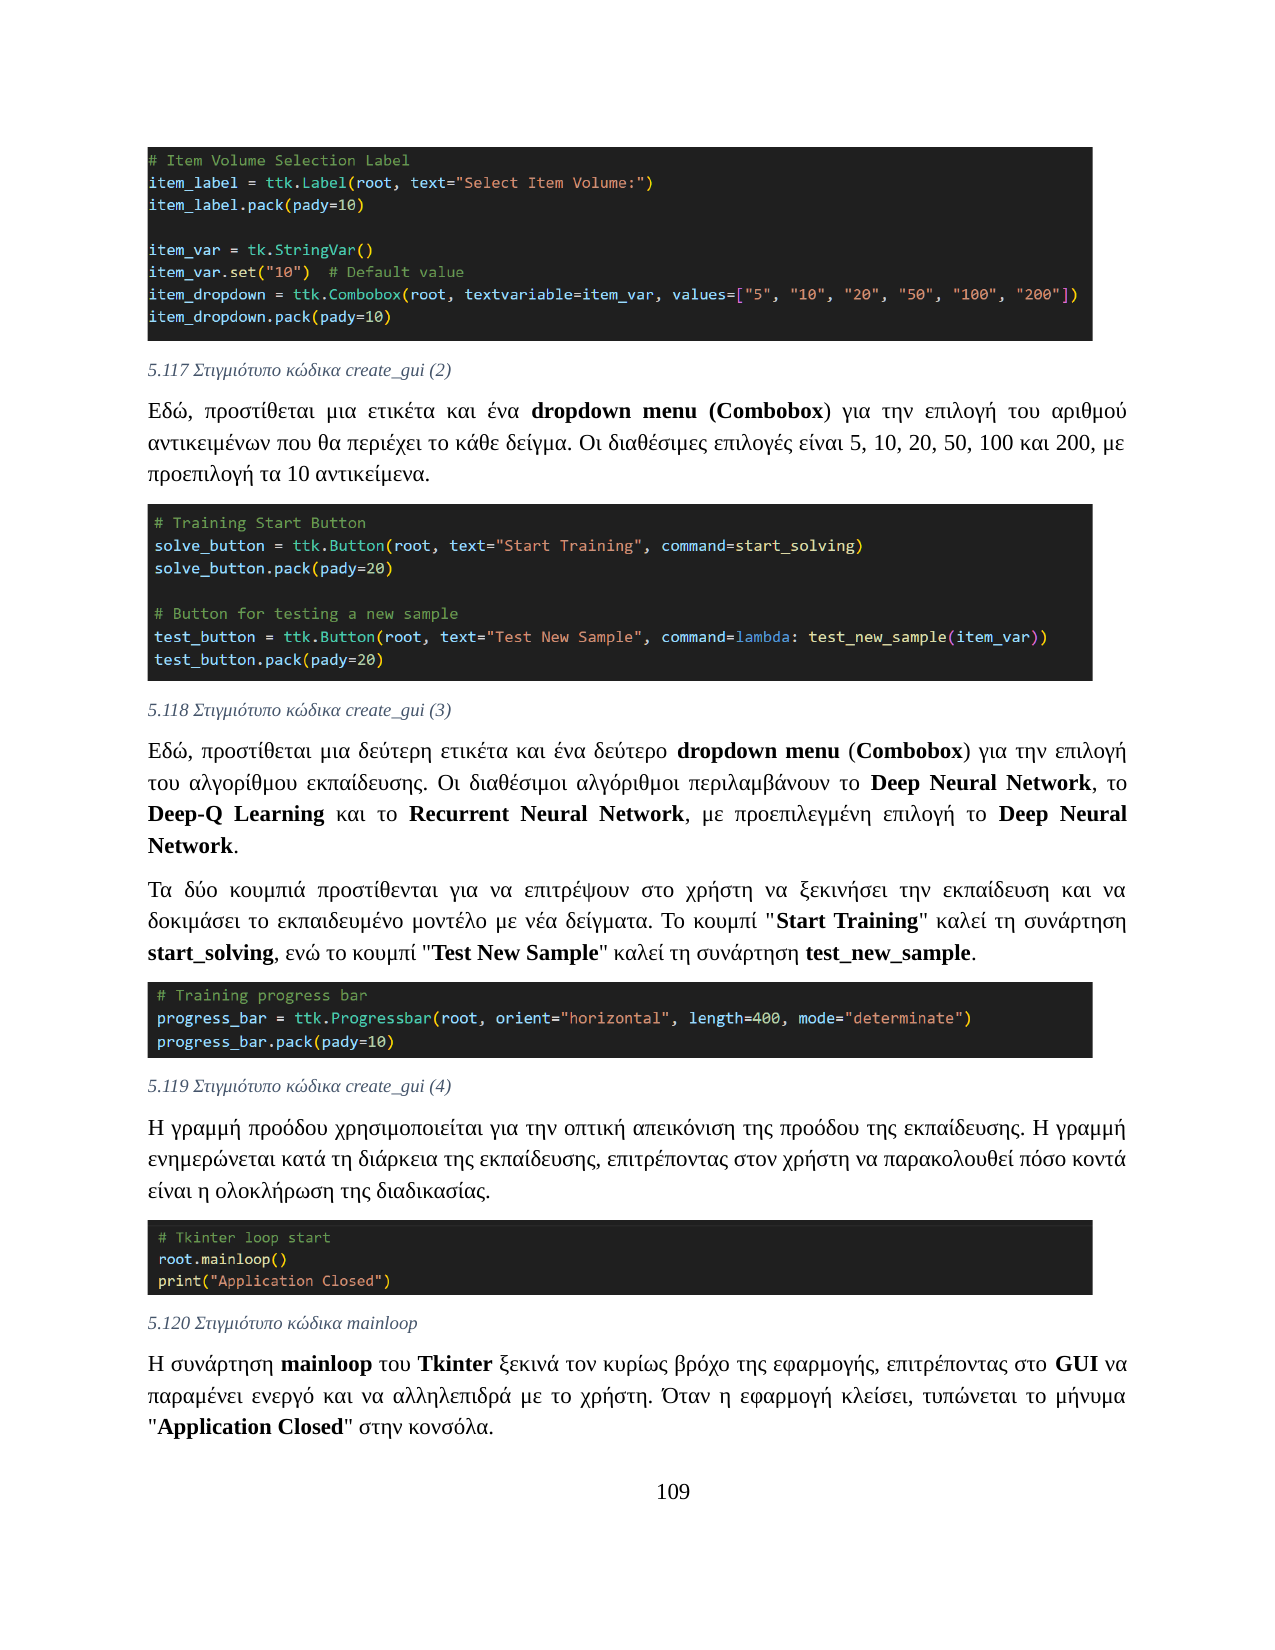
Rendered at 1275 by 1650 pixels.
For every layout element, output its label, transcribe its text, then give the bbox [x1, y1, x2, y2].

text Η συνάρτηση mainloop του Tkinter ξεκινά τον κυρίως βρόχο της εφαρμογής, επιτρέποντας στο GUI να παραμένει ενεργό και να αλληλεπιδρά με το χρήστη. Όταν η εφαρμογή κλείσει, τυπώνεται το μήνυμα "Application Closed" στην κονσόλα. [148, 1350, 1127, 1440]
text 5.119 Στιγμιότυπο κώδικα create_gui (4) [148, 1075, 1127, 1097]
text 5.117 Στιγμιότυπο κώδικα create_gui (2) [148, 359, 1127, 380]
picture [147, 982, 1093, 1058]
text Η γραμμή προόδου χρησιμοποιείται για την οπτική απεικόνιση της προόδου της εκπαίδευσης. Η γραμμή ενημερώνεται κατά τη διάρκεια της εκπαίδευσης, επιτρέποντας στον χρήστη να παρακολουθεί πόσο κοντά είναι η ολοκλήρωση της διαδικασίας. [148, 1114, 1127, 1203]
text Εδώ, προστίθεται μια ετικέτα και ένα dropdown menu (Combobox) για την επιλογή του αριθμού αντικειμένων που θα περιέχει το κάθε δείγμα. Οι διαθέσιμες επιλογές είναι 5, 10, 20, 50, 100 και 200, με προεπιλογή τα 10 αντικείμενα. [148, 397, 1127, 487]
text 5.120 Στιγμιότυπο κώδικα mainloop [148, 1312, 1127, 1333]
text Τα δύο κουμπιά προστίθενται για να επιτρέψουν στο χρήστη να ξεκινήσει την εκπαίδευση και να δοκιμάσει το εκπαιδευμένο μοντέλο με νέα δείγματα. Το κουμπί "Start Training" καλεί τη συνάρτηση start_solving, ενώ το κουμπί "Test New Sample" καλεί τη συνάρτηση test_new_sample. [148, 876, 1127, 965]
picture [147, 147, 1093, 341]
text 5.118 Στιγμιότυπο κώδικα create_gui (3) [148, 699, 1127, 720]
text Εδώ, προστίθεται μια δεύτερη ετικέτα και ένα δεύτερο dropdown menu (Combobox) για την επιλογή του αλγορίθμου εκπαίδευσης. Οι διαθέσιμοι αλγόριθμοι περιλαμβάνουν το Deep Neural Network, το Deep-Q Learning και το Recurrent Neural Network, με προεπιλεγμένη επιλογή το Deep Neural Network. [148, 737, 1127, 858]
picture [147, 504, 1093, 681]
picture [147, 1220, 1093, 1295]
